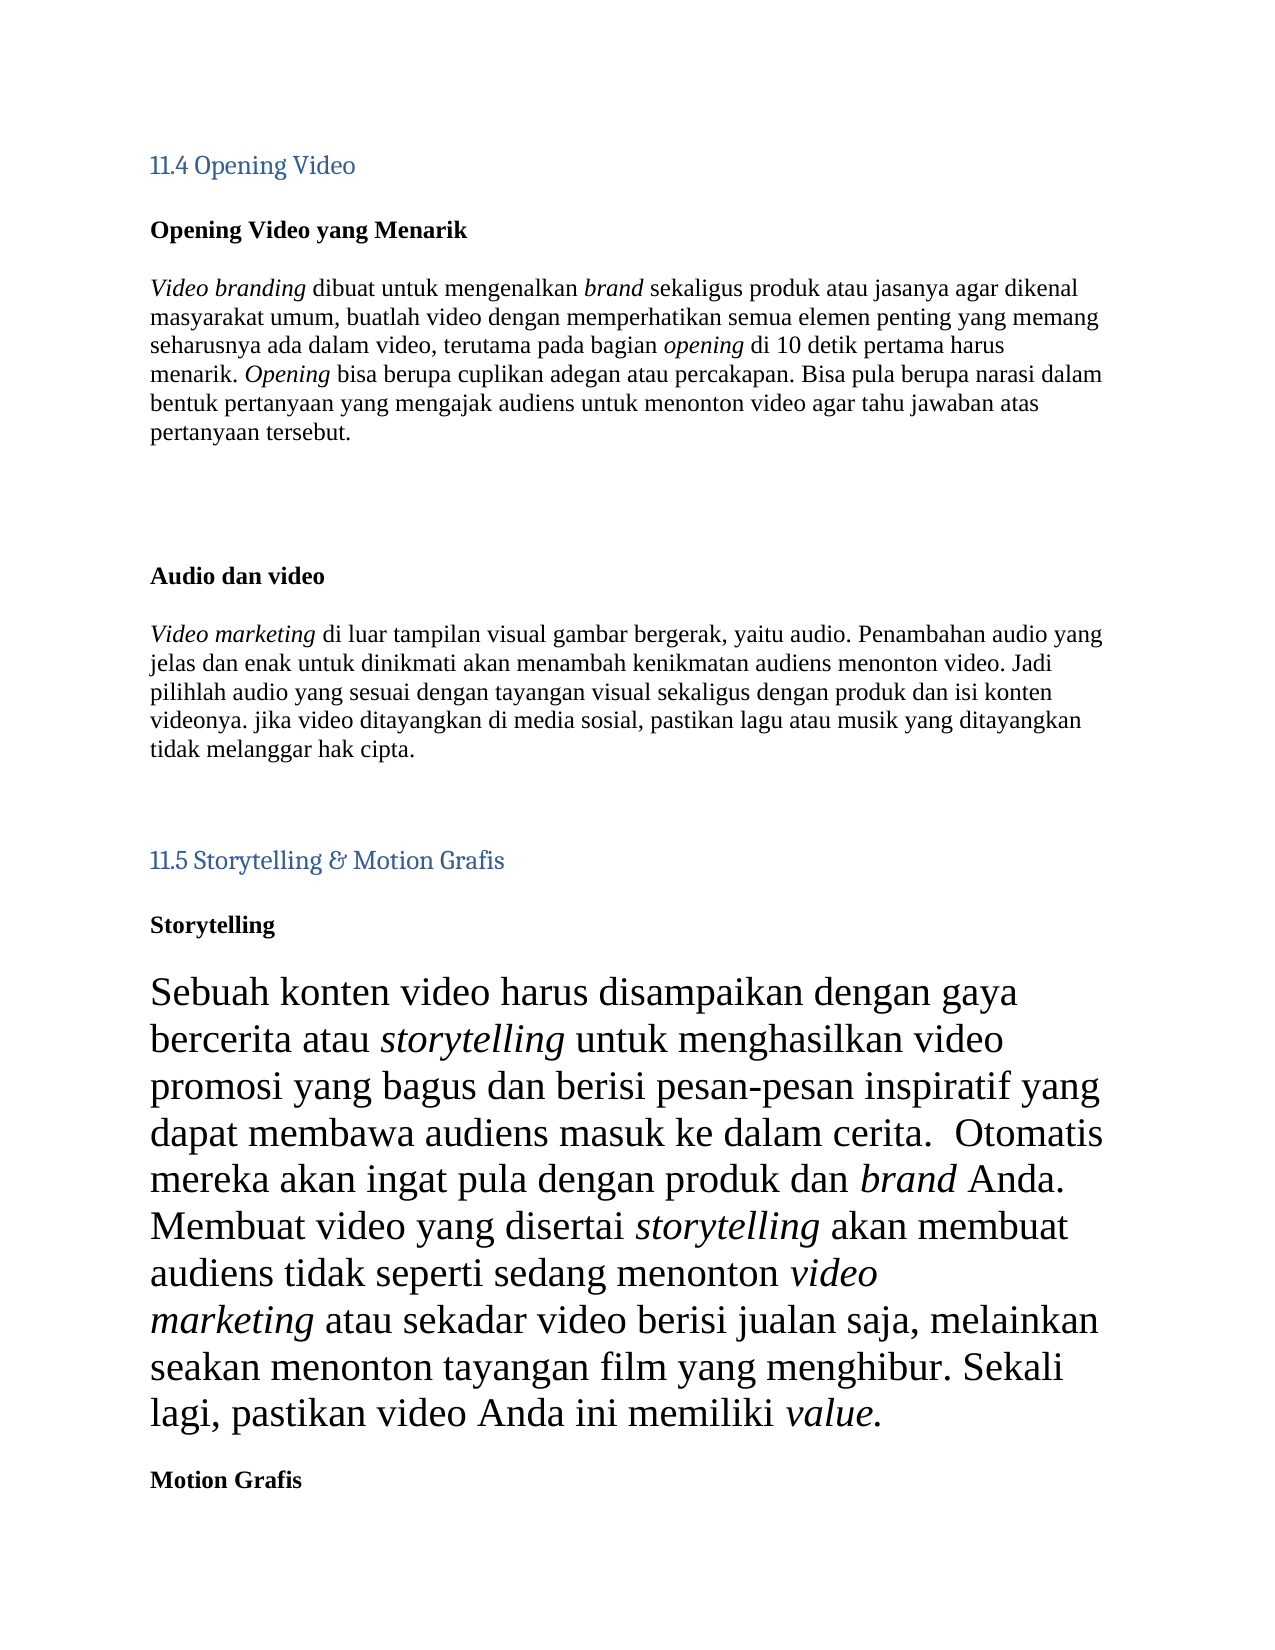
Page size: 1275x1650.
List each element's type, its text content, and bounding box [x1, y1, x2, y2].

text Opening Video yang Menarik [150, 215, 1125, 244]
text Video branding dibuat untuk mengenalkan brand sekaligus produk atau jasanya agar dikenal masyarakat umum, buatlah video dengan memperhatikan semua elemen penting yang memang seharusnya ada dalam video, terutama pada bagian opening di 10 detik pertama harus menarik. Opening bisa berupa cuplikan adegan atau percakapan. Bisa pula berupa narasi dalam bentuk pertanyaan yang mengajak audiens untuk menonton video agar tahu jawaban atas pertanyaan tersebut. [150, 273, 1125, 445]
subtitle 11.5 Storytelling & Motion Grafis [150, 845, 1125, 876]
text Audio dan video [150, 561, 1125, 590]
subtitle 11.4 Opening Video [150, 150, 1125, 181]
text Storytelling [150, 910, 1125, 939]
text Sebuah konten video harus disampaikan dengan gaya bercerita atau storytelling untuk menghasilkan video promosi yang bagus dan berisi pesan-pesan inspiratif yang dapat membawa audiens masuk ke dalam cerita. Otomatis mereka akan ingat pula dengan produk dan brand Anda. Membuat video yang disertai storytelling akan membuat audiens tidak seperti sedang menonton video marketing atau sekadar video berisi jualan saja, melainkan seakan menonton tayangan film yang menghibur. Sekali lagi, pastikan video Anda ini memiliki value. [150, 968, 1125, 1436]
text Video marketing di luar tampilan visual gambar bergerak, yaitu audio. Penambahan audio yang jelas dan enak untuk dinikmati akan menambah kenikmatan audiens menonton video. Jadi pilihlah audio yang sesuai dengan tayangan visual sekaligus dengan produk dan isi konten videonya. jika video ditayangkan di media sosial, pastikan lagu atau musik yang ditayangkan tidak melanggar hak cipta. [150, 619, 1125, 763]
text Motion Grafis [150, 1465, 1125, 1493]
